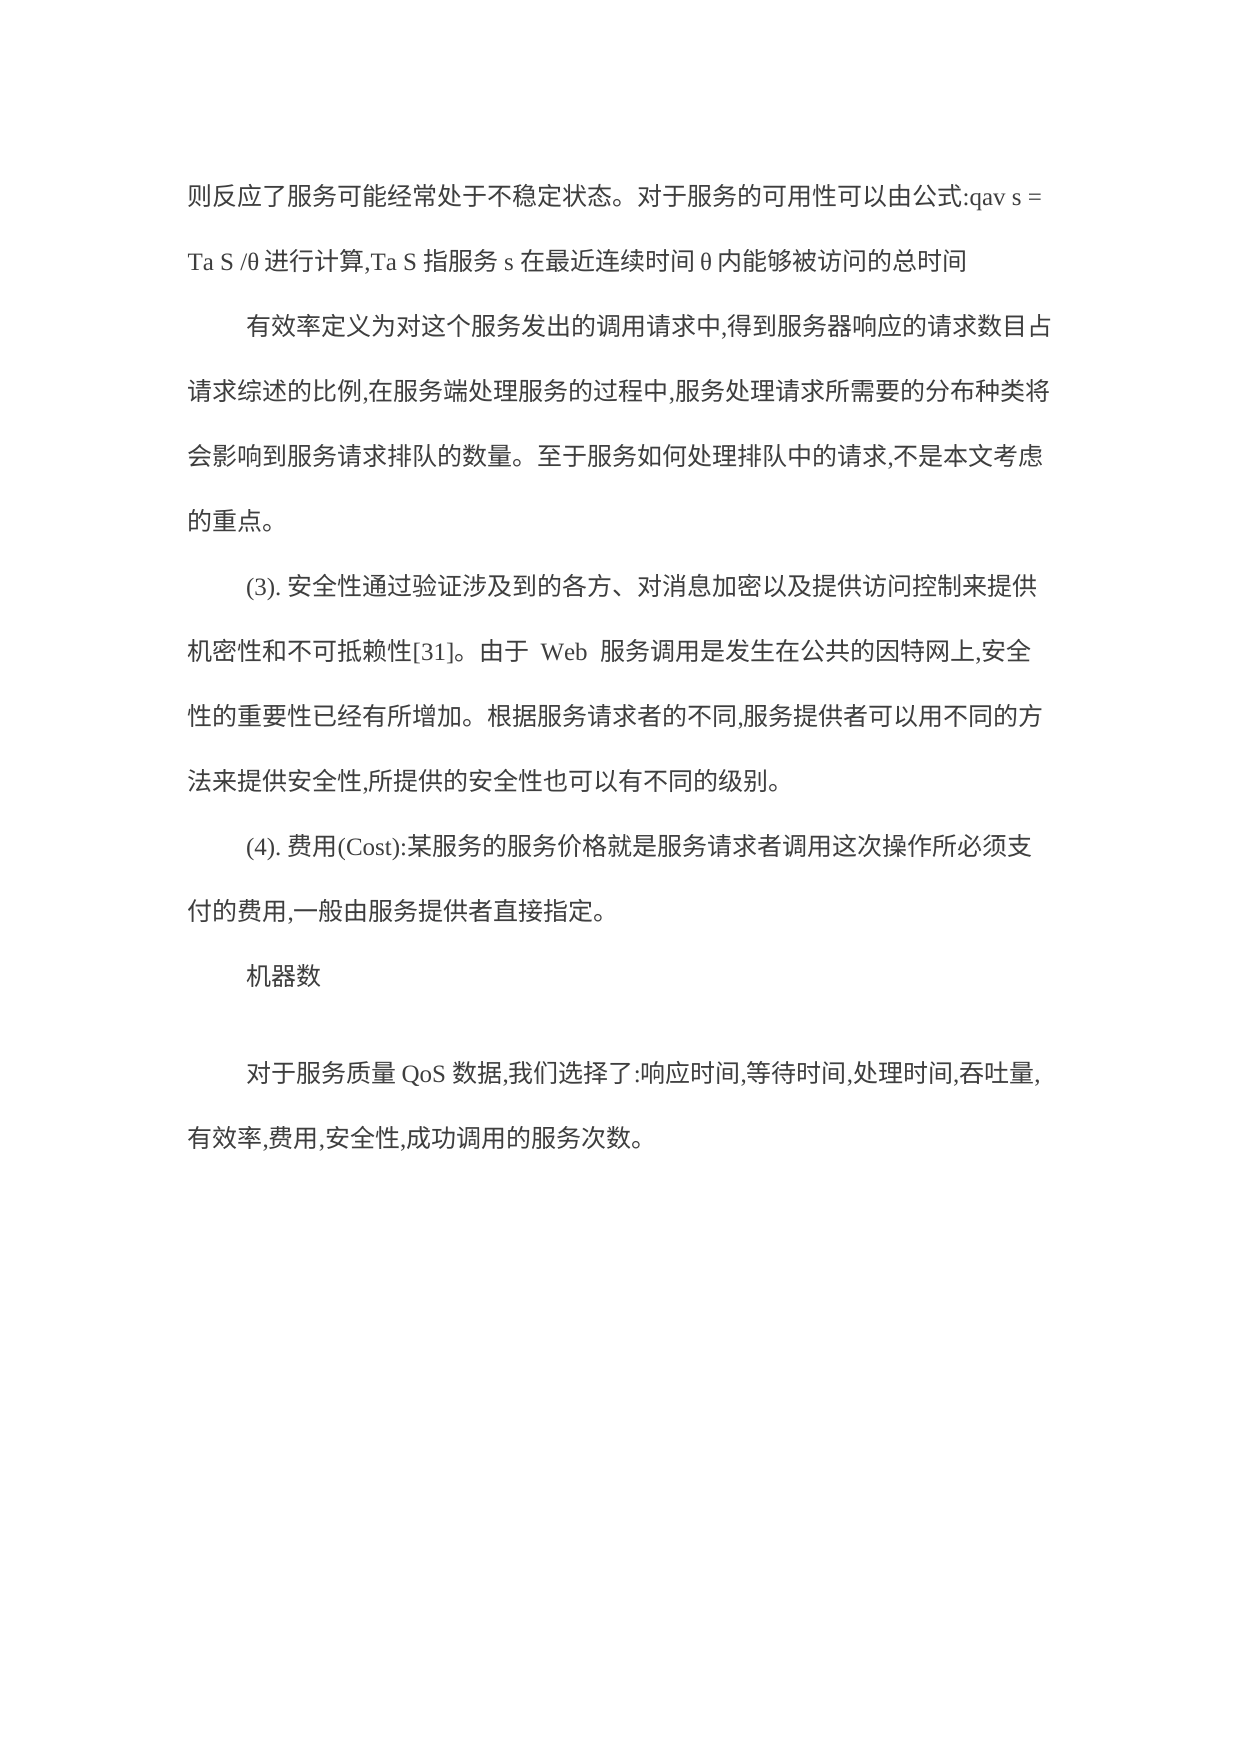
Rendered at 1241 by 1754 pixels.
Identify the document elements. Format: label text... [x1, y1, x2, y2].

text 有效率定义为对这个服务发出的调用请求中,得到服务器响应的请求数目占请求综述的比例,在服务端处理服务的过程中,服务处理请求所需要的分布种类将会影响到服务请求排队的数量。至于服务如何处理排队中的请求,不是本文考虑的重点。 [187, 292, 1053, 552]
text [187, 162, 1053, 292]
text (4). 费用(Cost):某服务的服务价格就是服务请求者调用这次操作所必须支付的费用,一般由服务提供者直接指定。 [187, 812, 1053, 942]
text (3). 安全性通过验证涉及到的各方、对消息加密以及提供访问控制来提供机密性和不可抵赖性[31]。由于 Web 服务调用是发生在公共的因特网上,安全性的重要性已经有所增加。根据服务请求者的不同,服务提供者可以用不同的方法来提供安全性,所提供的安全性也可以有不同的级别。 [187, 552, 1053, 812]
text 机器数 [187, 942, 1053, 1007]
text 对于服务质量 QoS 数据,我们选择了:响应时间,等待时间,处理时间,吞吐量,有效率,费用,安全性,成功调用的服务次数。 [187, 1039, 1053, 1169]
